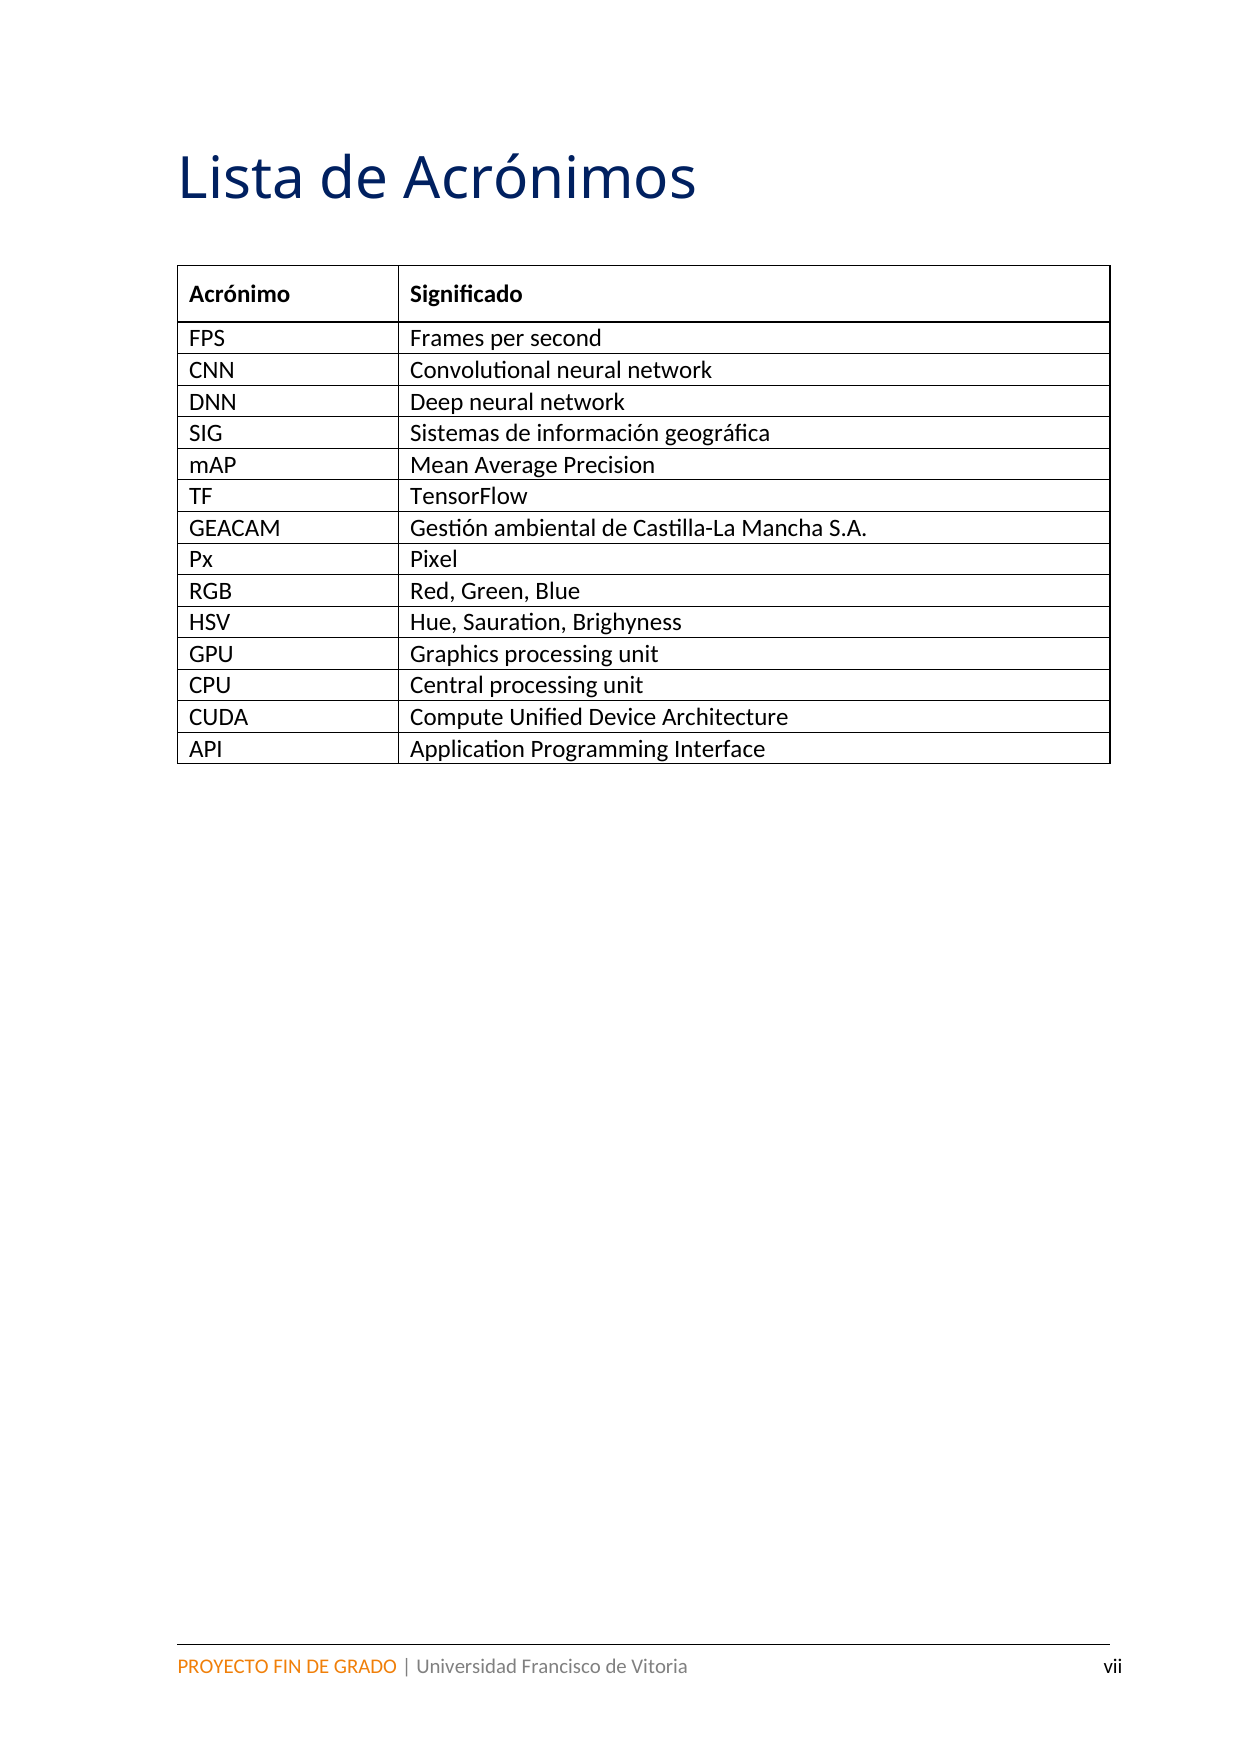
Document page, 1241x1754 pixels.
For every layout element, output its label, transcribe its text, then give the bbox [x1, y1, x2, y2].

table_cell CNN [178, 354, 398, 384]
table_cell mAP [178, 449, 398, 479]
table_cell Application Programming Interface [399, 733, 1109, 763]
table_cell API [178, 733, 398, 763]
table_cell Pixel [399, 544, 1109, 574]
table_cell Mean Average Precision [399, 449, 1109, 479]
table_cell Px [178, 544, 398, 574]
table_cell GEACAM [178, 512, 398, 542]
table_cell CPU [178, 670, 398, 700]
table_cell DNN [178, 386, 398, 416]
table_cell Deep neural network [399, 386, 1109, 416]
table_cell Compute Unified Device Architecture [399, 701, 1109, 732]
table_cell SIG [178, 417, 398, 448]
table_cell Sistemas de información geográfica [399, 417, 1109, 448]
table_cell Graphics processing unit [399, 638, 1109, 669]
table_cell Central processing unit [399, 670, 1109, 700]
table_cell RGB [178, 575, 398, 606]
table_cell CUDA [178, 701, 398, 732]
table_cell GPU [178, 638, 398, 669]
table_cell TF [178, 480, 398, 511]
table_header Significado [399, 266, 1109, 321]
table_cell Red, Green, Blue [399, 575, 1109, 606]
title Lista de Acrónimos [177, 136, 1110, 215]
table_cell Hue, Sauration, Brighyness [399, 607, 1109, 637]
table_cell TensorFlow [399, 480, 1109, 511]
table_cell FPS [178, 323, 398, 353]
table_cell Frames per second [399, 323, 1109, 353]
table_header Acrónimo [178, 266, 398, 321]
table_cell HSV [178, 607, 398, 637]
table_cell Gestión ambiental de Castilla-La Mancha S.A. [399, 512, 1109, 542]
table_cell Convolutional neural network [399, 354, 1109, 384]
